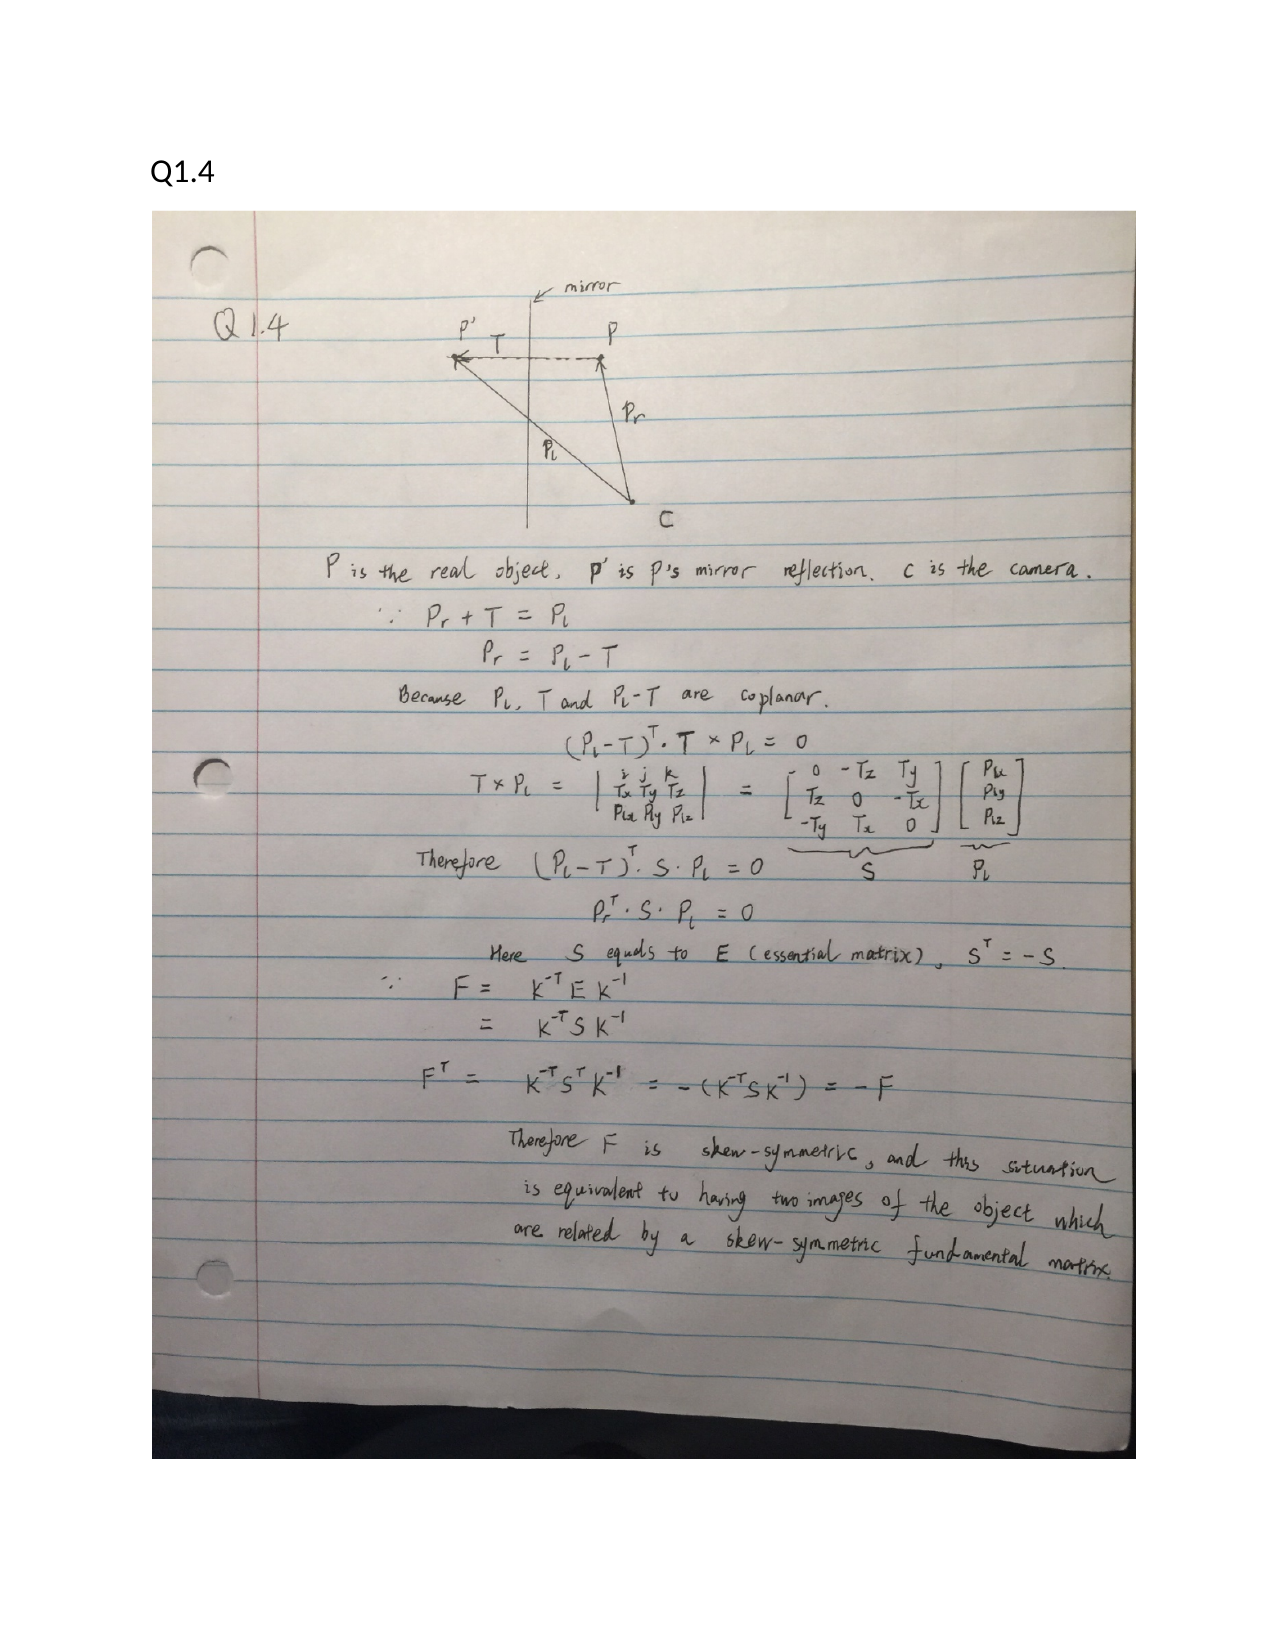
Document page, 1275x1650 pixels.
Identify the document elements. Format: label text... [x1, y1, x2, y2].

picture [153, 212, 1136, 1459]
text Q1.4 [150, 150, 1125, 191]
